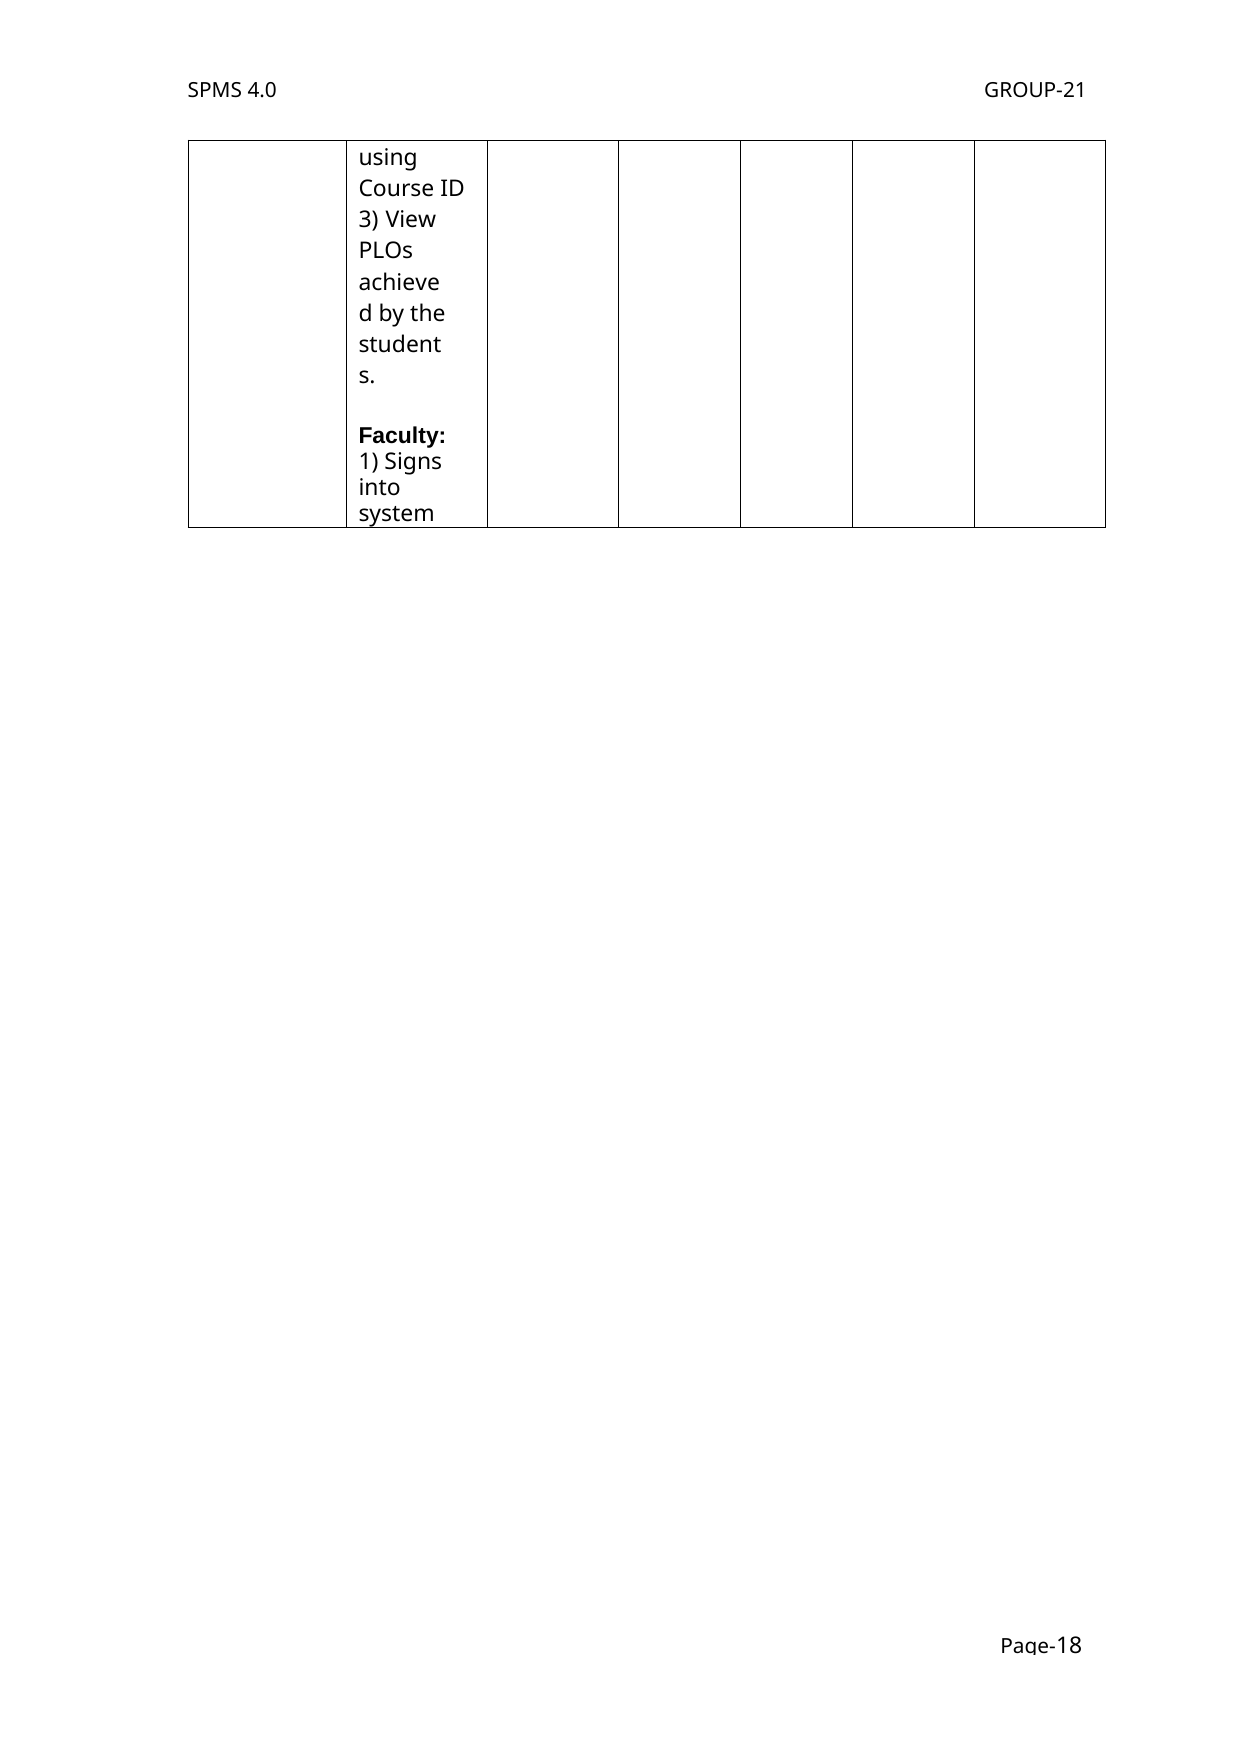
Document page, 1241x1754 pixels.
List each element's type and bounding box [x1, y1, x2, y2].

table_cell [488, 141, 618, 527]
table_cell [189, 141, 346, 527]
table_cell [347, 141, 487, 527]
table_cell [853, 141, 974, 527]
table_cell [975, 141, 1105, 527]
table_cell [741, 141, 852, 527]
table_cell [619, 141, 740, 527]
